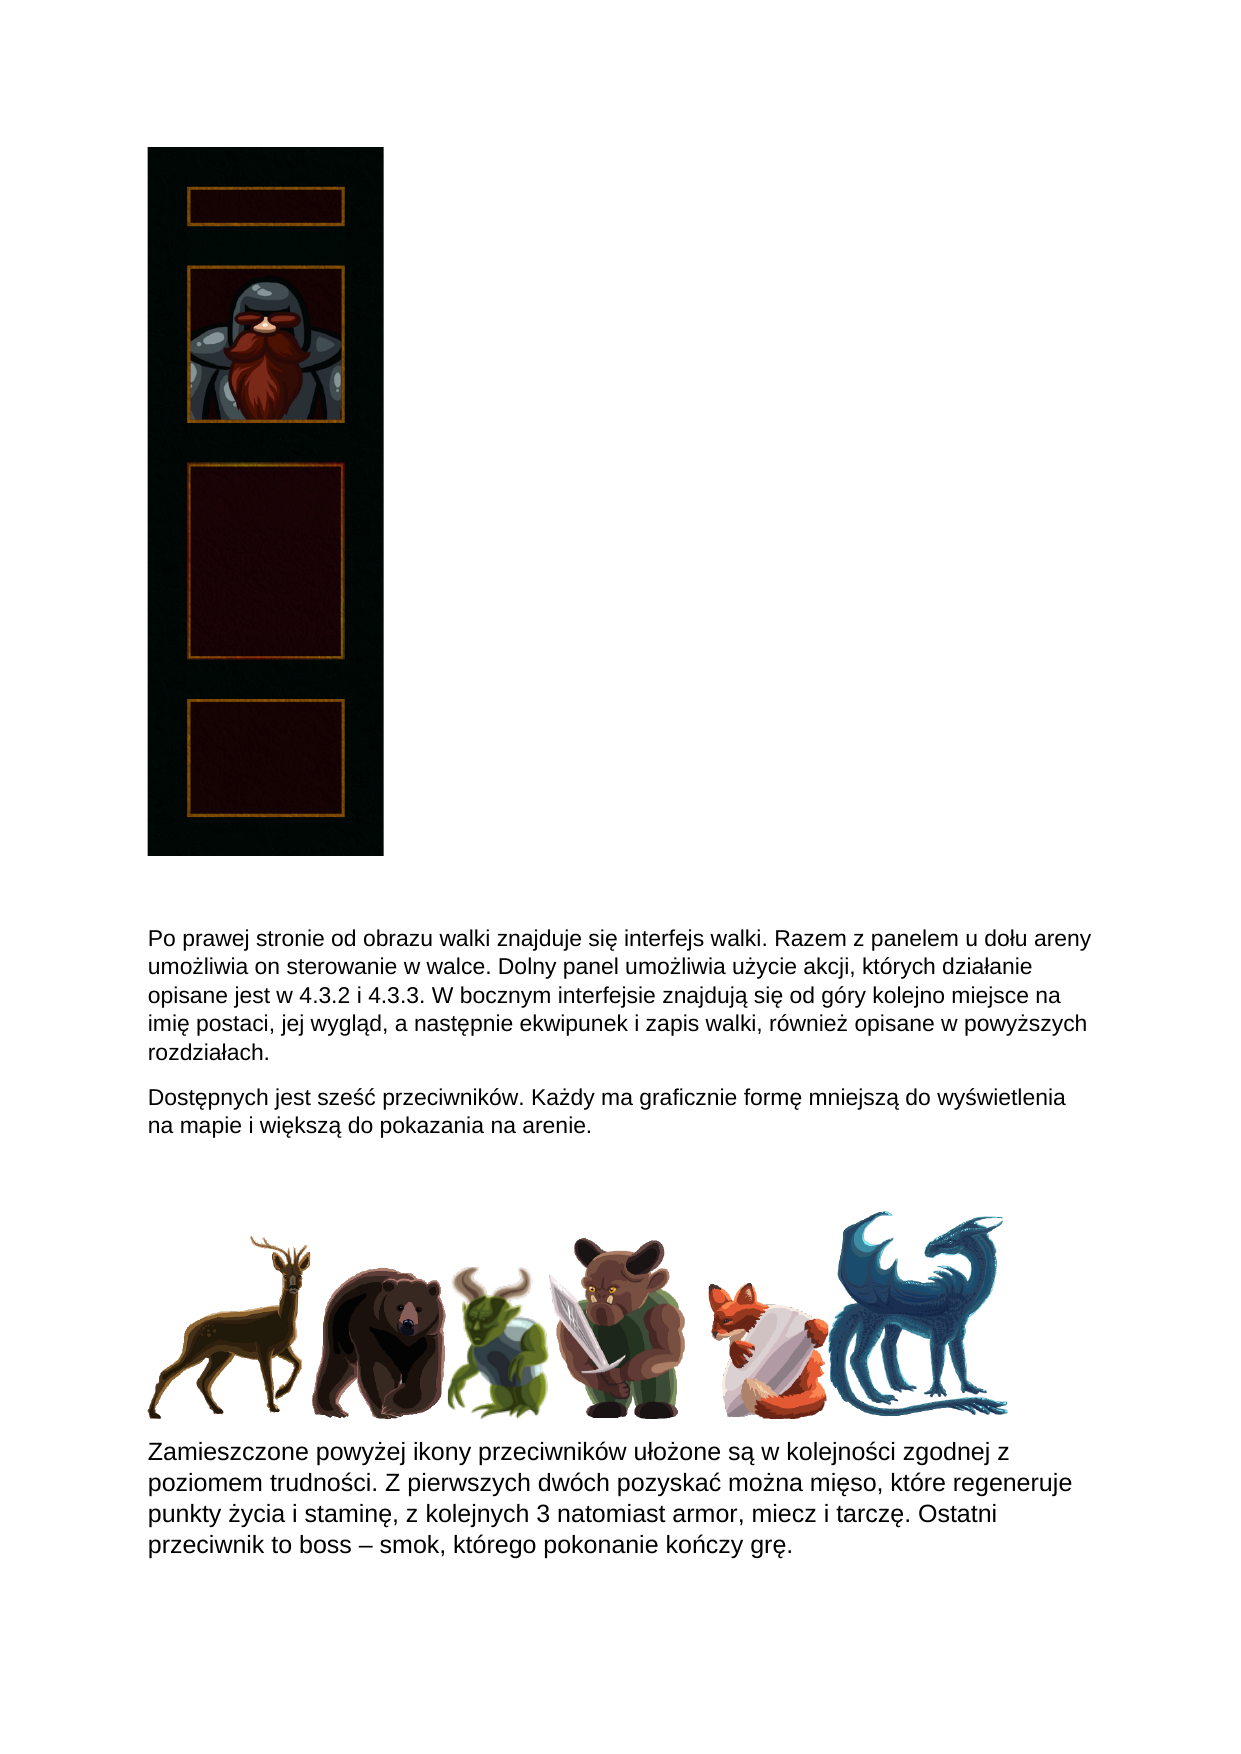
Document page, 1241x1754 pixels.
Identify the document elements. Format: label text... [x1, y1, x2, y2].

picture [147, 1207, 1008, 1419]
text Zamieszczone powyżej ikony przeciwników ułożone są w kolejności zgodnej z poziomem trudności. Z pierwszych dwóch pozyskać można mięso, które regeneruje punkty życia i staminę, z kolejnych 3 natomiast armor, miecz i tarczę. Ostatni przeciwnik to boss – smok, którego pokonanie kończy grę. [148, 1437, 1092, 1559]
text Dostępnych jest sześć przeciwników. Każdy ma graficznie formę mniejszą do wyświetlenia na mapie i większą do pokazania na arenie. [148, 1084, 1092, 1138]
text Po prawej stronie od obrazu walki znajduje się interfejs walki. Razem z panelem u dołu areny umożliwia on sterowanie w walce. Dolny panel umożliwia użycie akcji, których działanie opisane jest w 4.3.2 i 4.3.3. W bocznym interfejsie znajdują się od góry kolejno miejsce na imię postaci, jej wygląd, a następnie ekwipunek i zapis walki, również opisane w powyższych rozdziałach. [148, 925, 1092, 1065]
picture [147, 147, 384, 856]
